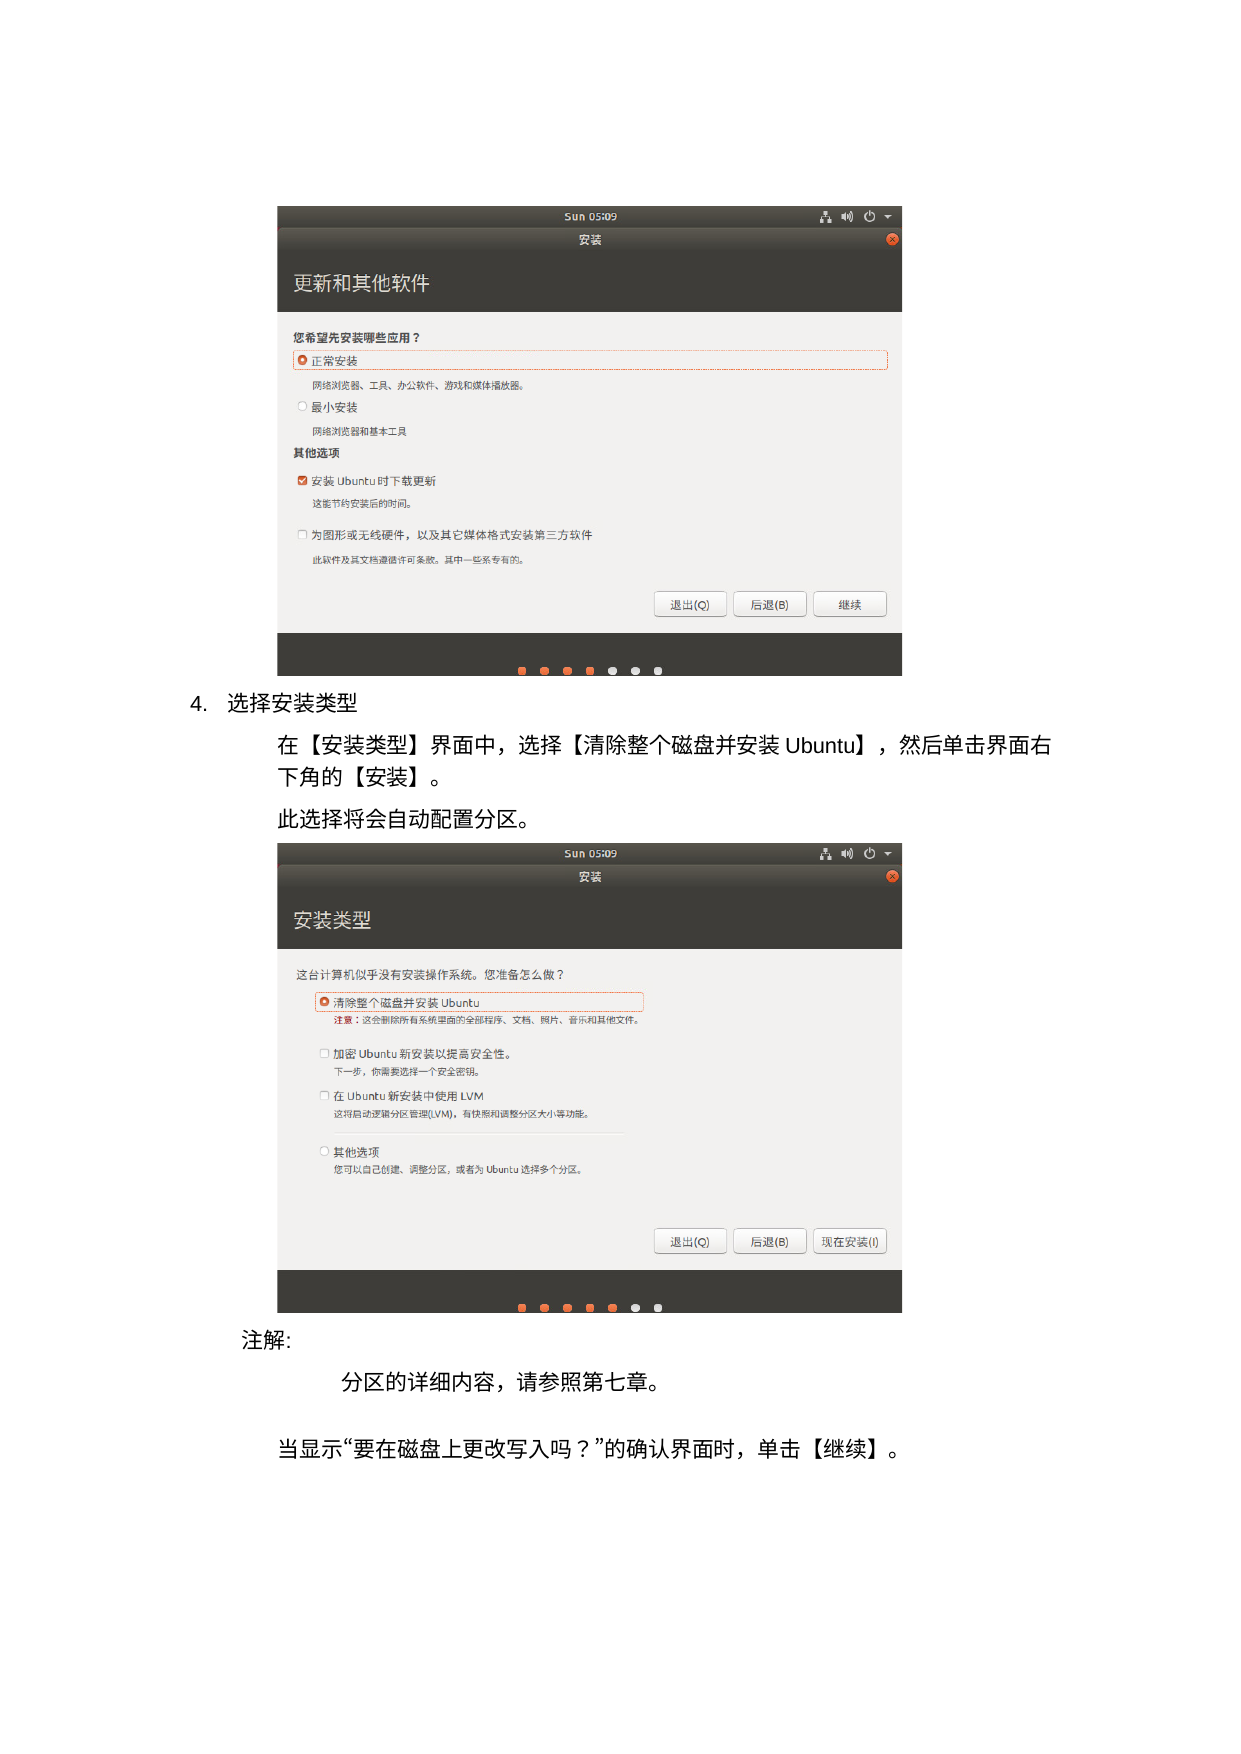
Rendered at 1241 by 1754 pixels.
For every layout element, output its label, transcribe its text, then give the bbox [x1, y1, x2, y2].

table_cell 分区的详细内容，请参照第七章。 [230, 1365, 1010, 1407]
text 此选择将会自动配置分区。 [277, 802, 1063, 833]
list 选择安装类型 [190, 686, 1063, 718]
text 在【安装类型】界面中，选择【清除整个磁盘并安装Ubuntu】，然后单击界面右下角的【安装】。 [277, 728, 1063, 791]
picture [277, 206, 903, 676]
table_header 注解: [230, 1323, 1010, 1365]
picture [277, 843, 903, 1313]
text 当显示“要在磁盘上更改写入吗？”的确认界面时，单击【继续】。 [277, 1432, 1063, 1464]
